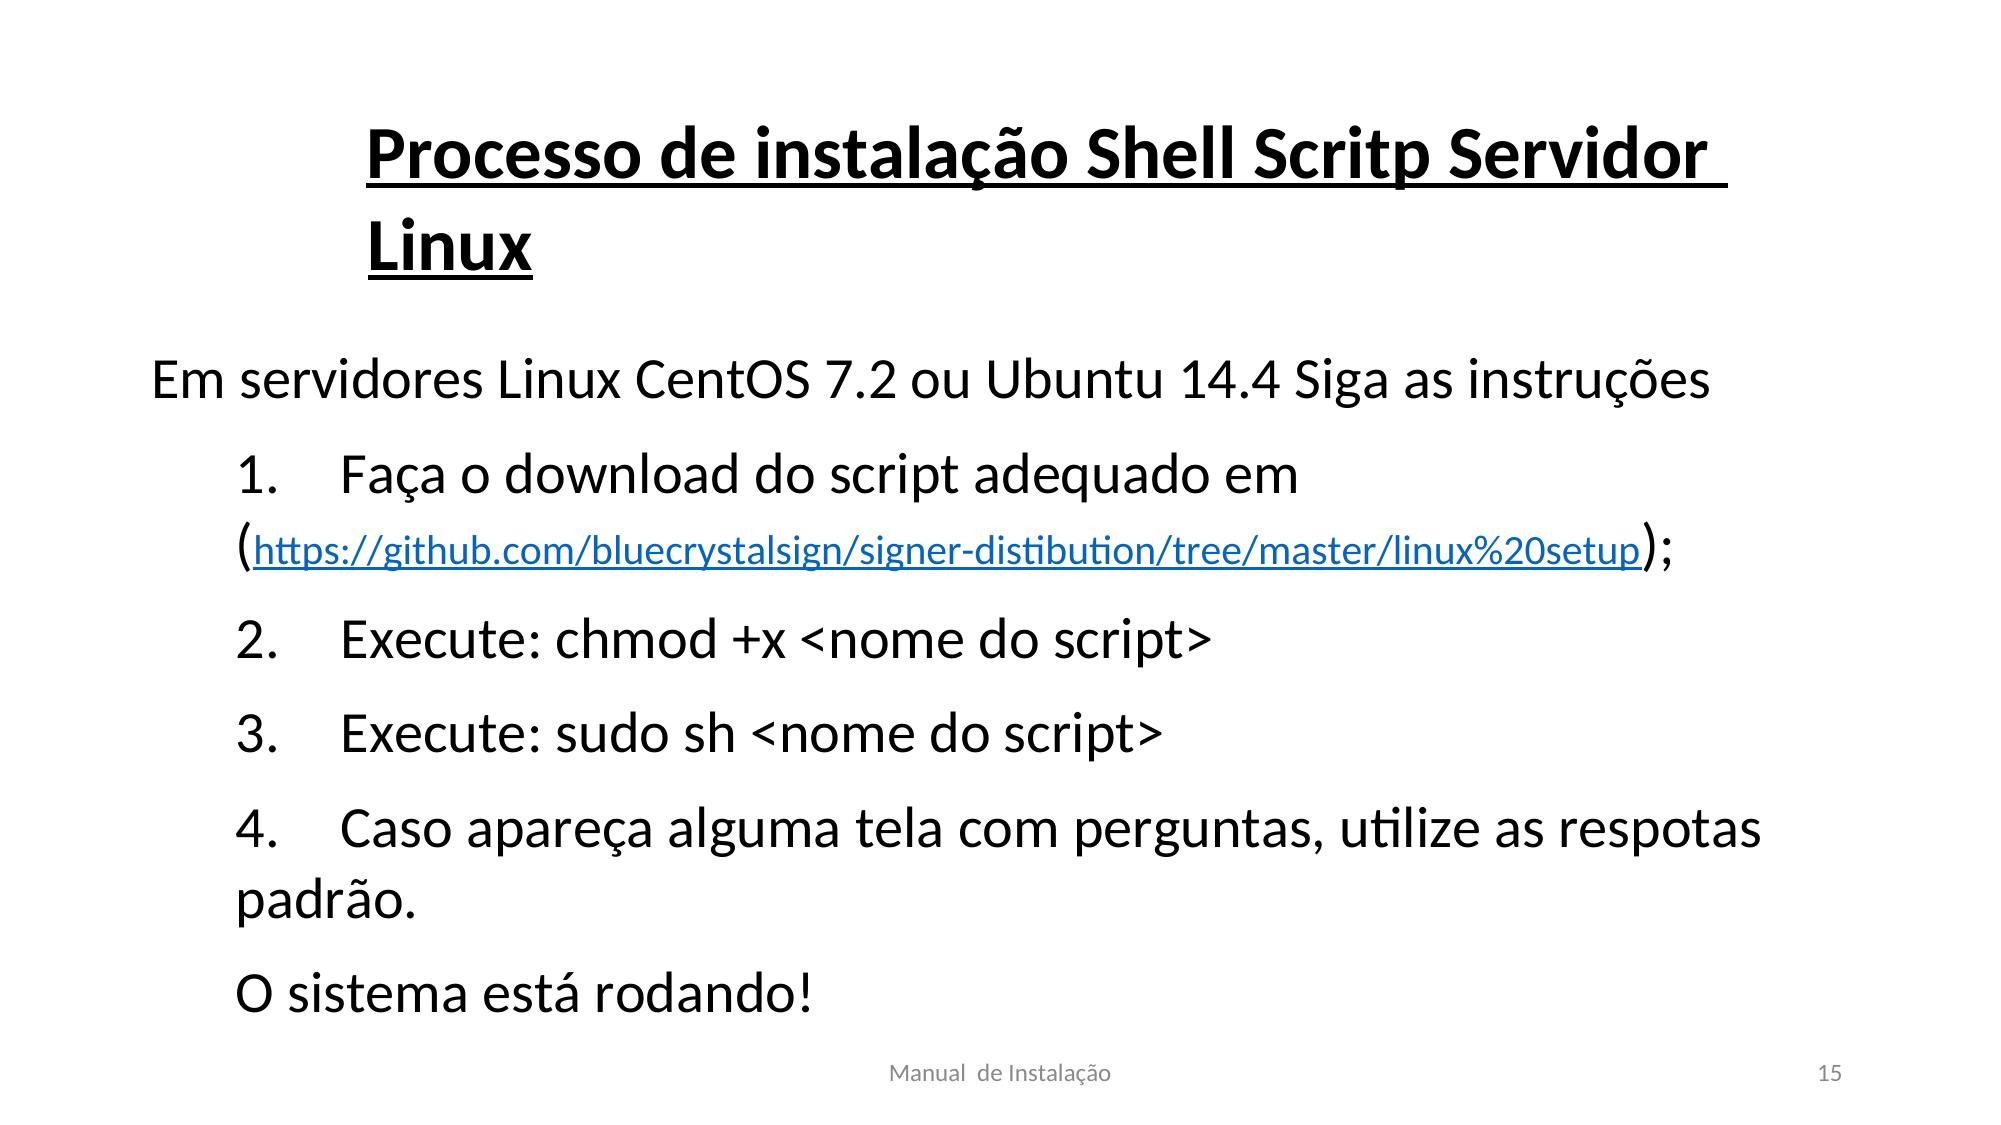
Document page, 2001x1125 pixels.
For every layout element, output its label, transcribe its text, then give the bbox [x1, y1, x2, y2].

text O sistema está rodando! [235, 956, 1842, 1027]
subtitle Processo de instalação Shell Scritp Servidor Linux [366, 106, 1842, 289]
list Faça o download do script adequado em (https://github.com/bluecrystalsign/signer-distibution/tree/master/linux%20setup); [235, 436, 1842, 579]
text Em servidores Linux CentOS 7.2 ou Ubuntu 14.4 Siga as instruções [151, 342, 1842, 413]
list Caso apareça alguma tela com perguntas, utilize as respotas padrão. [235, 791, 1842, 933]
list Execute: chmod +x <nome do script> [235, 602, 1842, 673]
list Execute: sudo sh <nome do script> [235, 696, 1842, 767]
